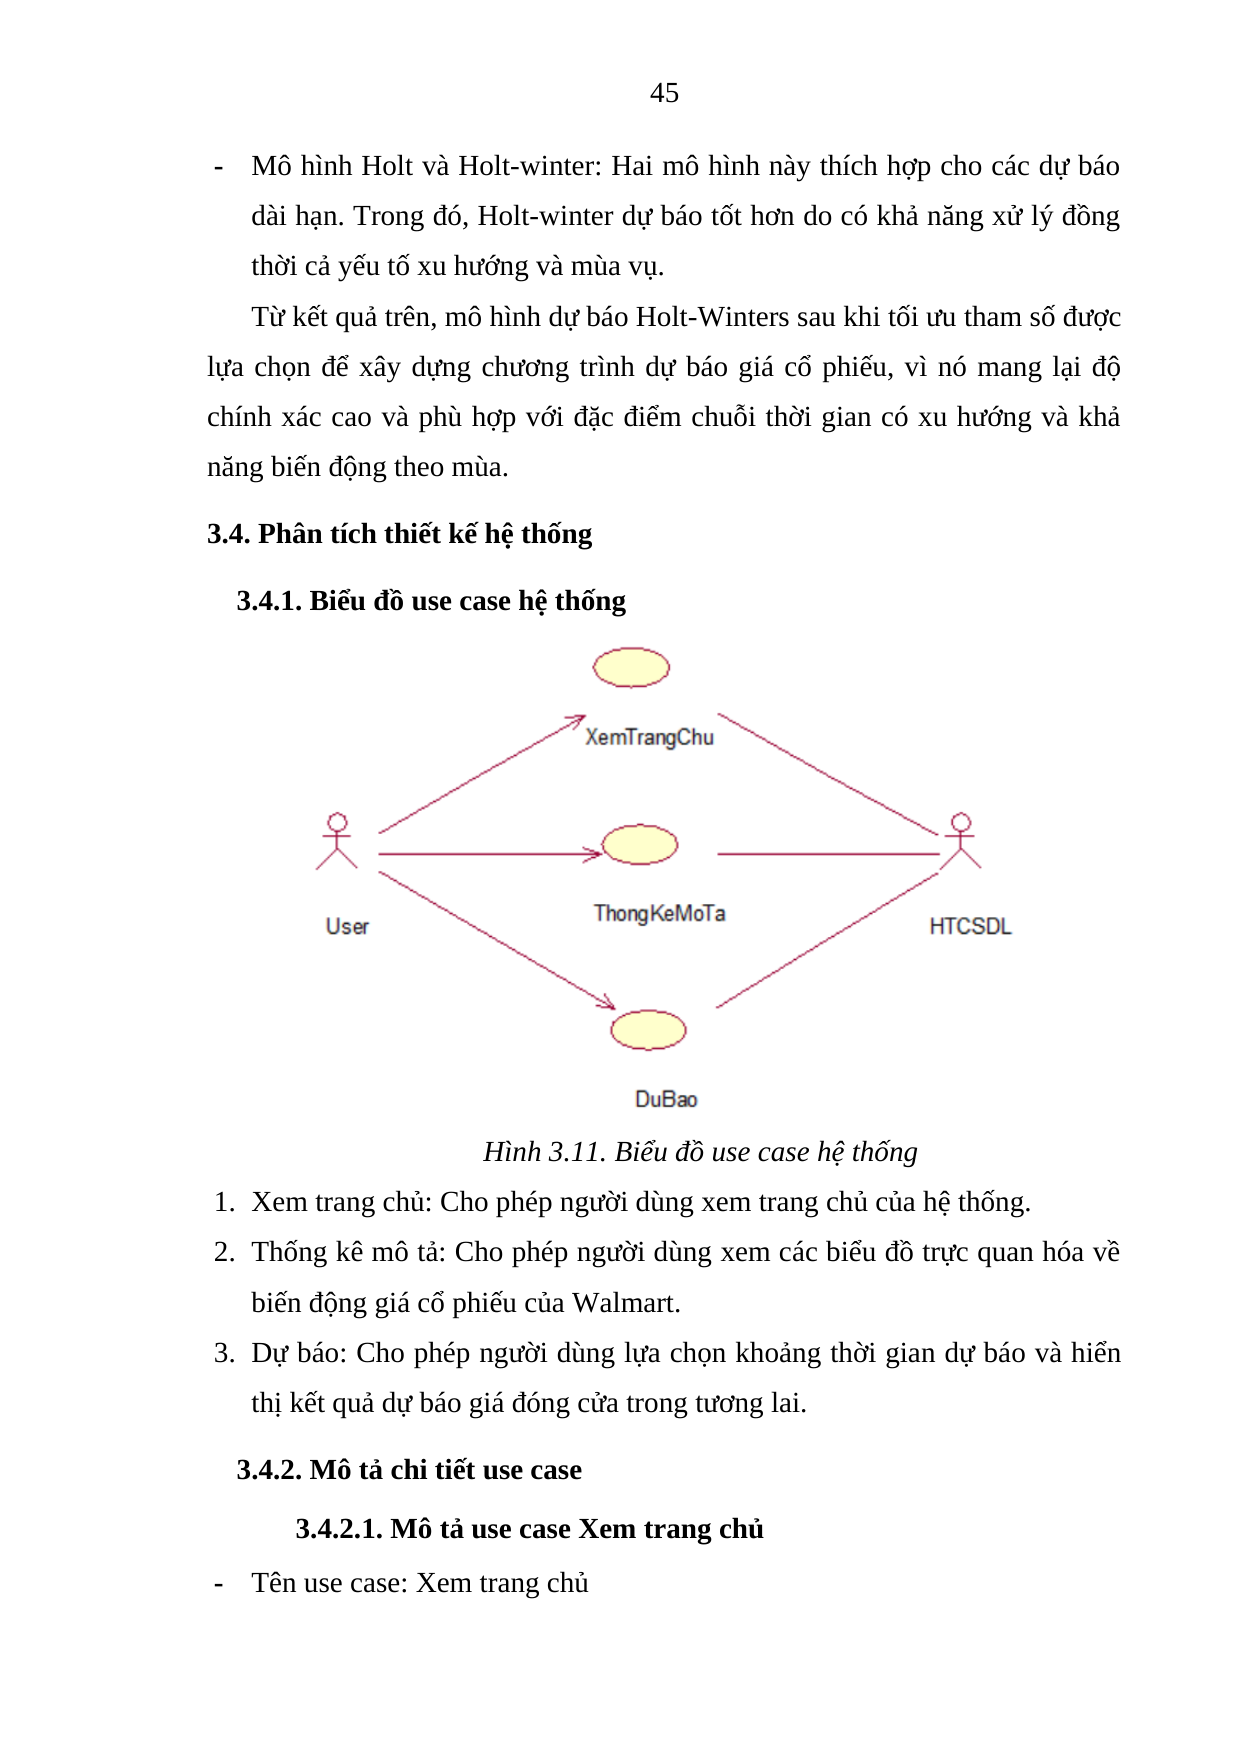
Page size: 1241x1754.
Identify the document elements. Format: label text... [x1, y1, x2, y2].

list Tên use case: Xem trang chủ [214, 1565, 1122, 1599]
list Thống kê mô tả: Cho phép người dùng xem các biểu đồ trực quan hóa về biến động giá cổ phiếu của Walmart. [214, 1234, 1122, 1318]
subtitle 3.4. Phân tích thiết kế hệ thống [207, 517, 1122, 550]
text Từ kết quả trên, mô hình dự báo Holt-Winters sau khi tối ưu tham số được lựa chọn để xây dựng chương trình dự báo giá cổ phiếu, vì nó mang lại độ chính xác cao và phù hợp với đặc điểm chuỗi thời gian có xu hướng và khả năng biến động theo mùa. [207, 299, 1122, 483]
subtitle 3.4.2.1. Mô tả use case Xem trang chủ [295, 1511, 1122, 1544]
list Dự báo: Cho phép người dùng lựa chọn khoảng thời gian dự báo và hiển thị kết quả dự báo giá đóng cửa trong tương lai. [214, 1335, 1122, 1419]
subtitle 3.4.1. Biểu đồ use case hệ thống [236, 583, 1122, 617]
subtitle 3.4.2. Mô tả chi tiết use case [236, 1452, 1122, 1486]
picture [309, 642, 1020, 1117]
text Hình 3.11. Biểu đồ use case hệ thống [207, 1134, 1122, 1167]
list Xem trang chủ: Cho phép người dùng xem trang chủ của hệ thống. [214, 1184, 1122, 1218]
list Mô hình Holt và Holt-winter: Hai mô hình này thích hợp cho các dự báo dài hạn. Trong đó, Holt-winter dự báo tốt hơn do có khả năng xử lý đồng thời cả yếu tố xu hướng và mùa vụ. [214, 148, 1122, 282]
